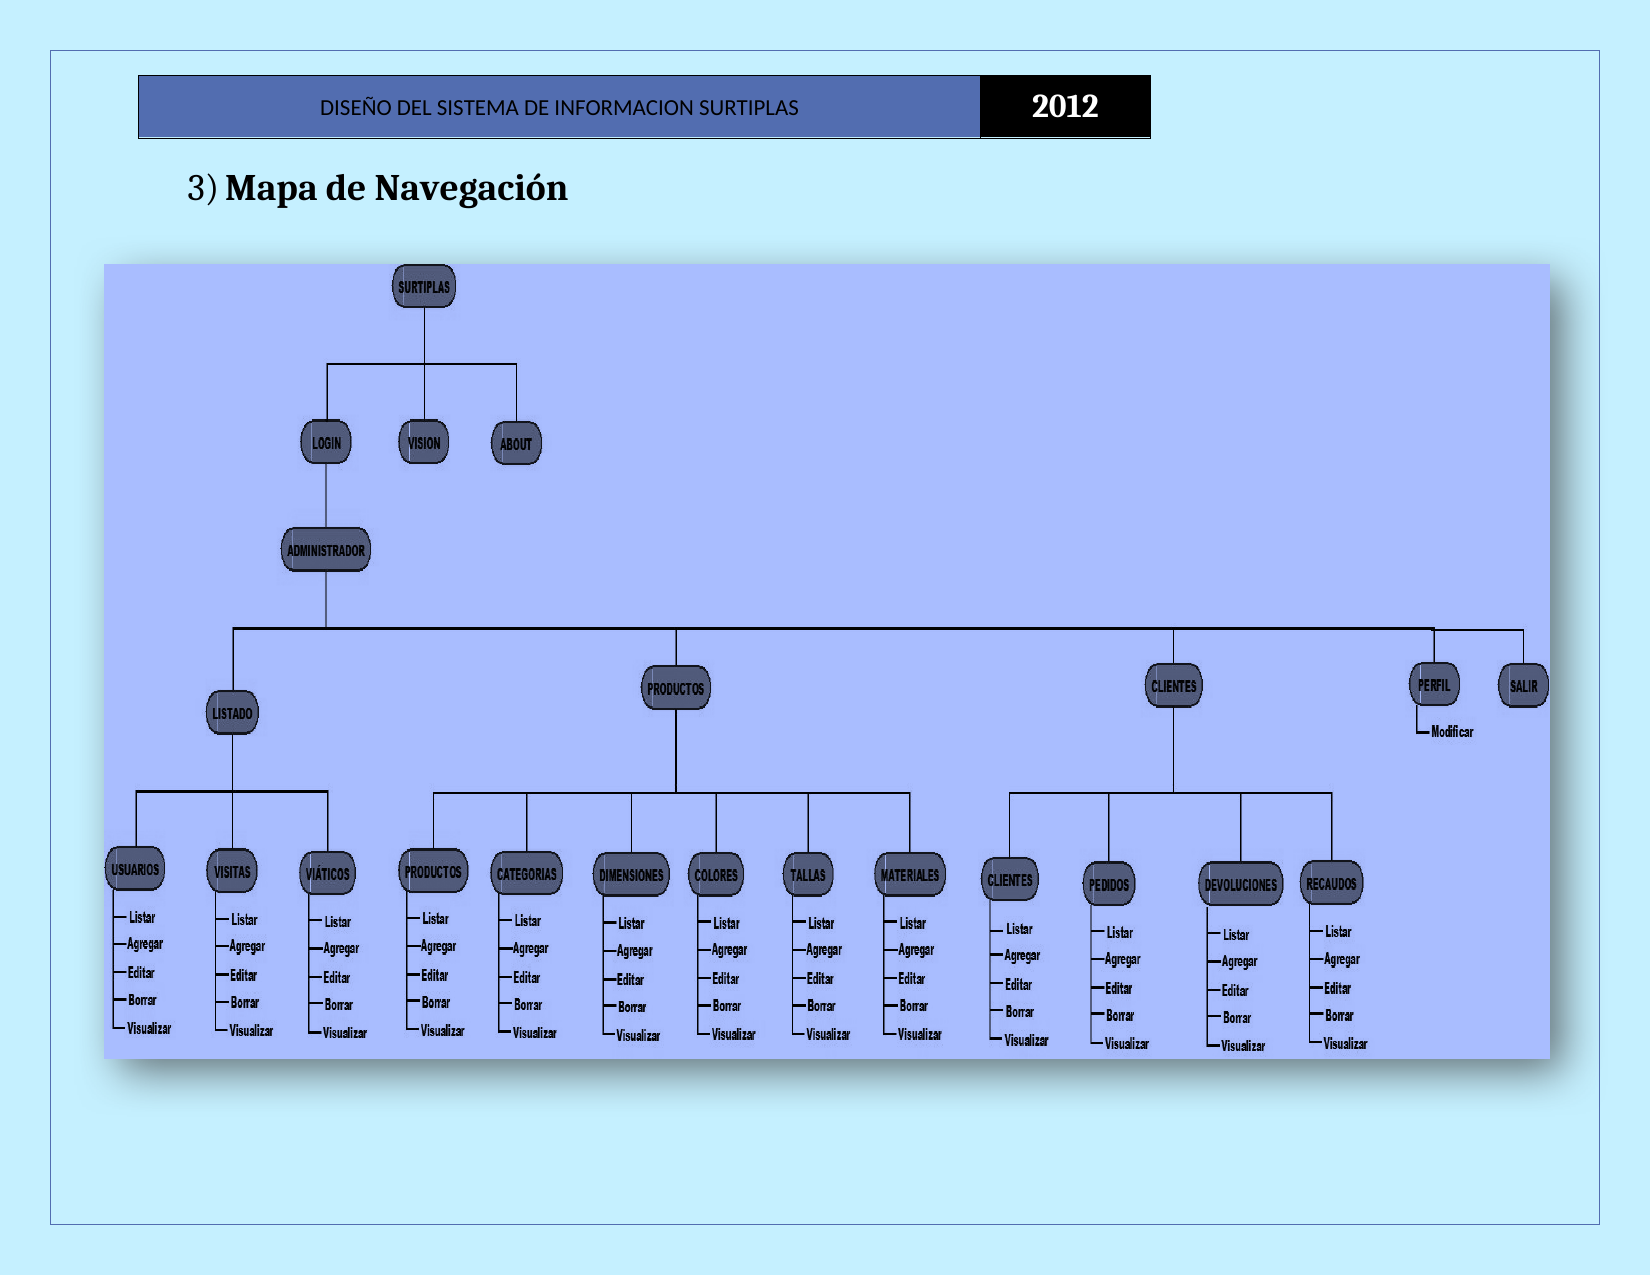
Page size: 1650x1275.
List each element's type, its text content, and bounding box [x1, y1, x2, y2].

list Mapa de Navegación [187, 166, 1500, 209]
